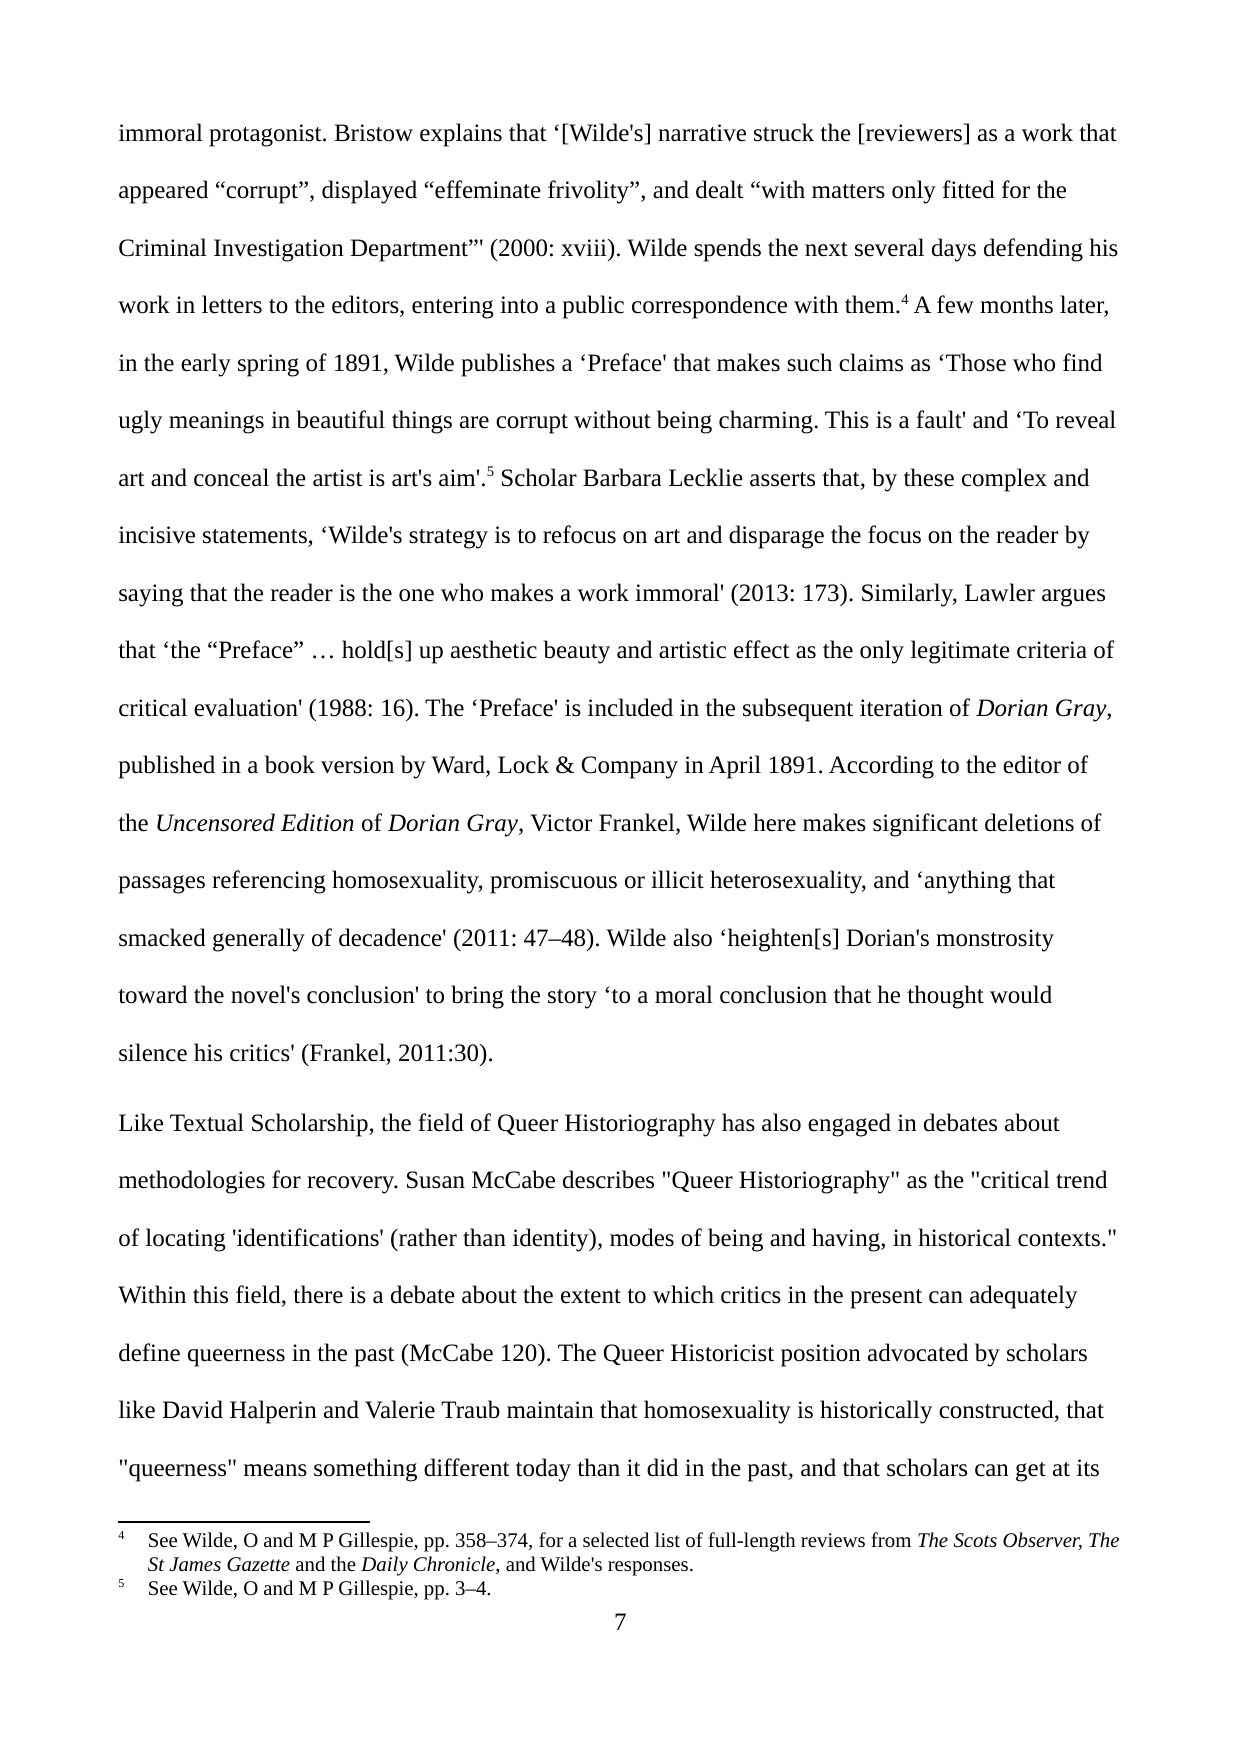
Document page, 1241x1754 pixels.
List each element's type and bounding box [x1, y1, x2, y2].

text [118, 118, 1122, 1067]
text [118, 1108, 1122, 1482]
